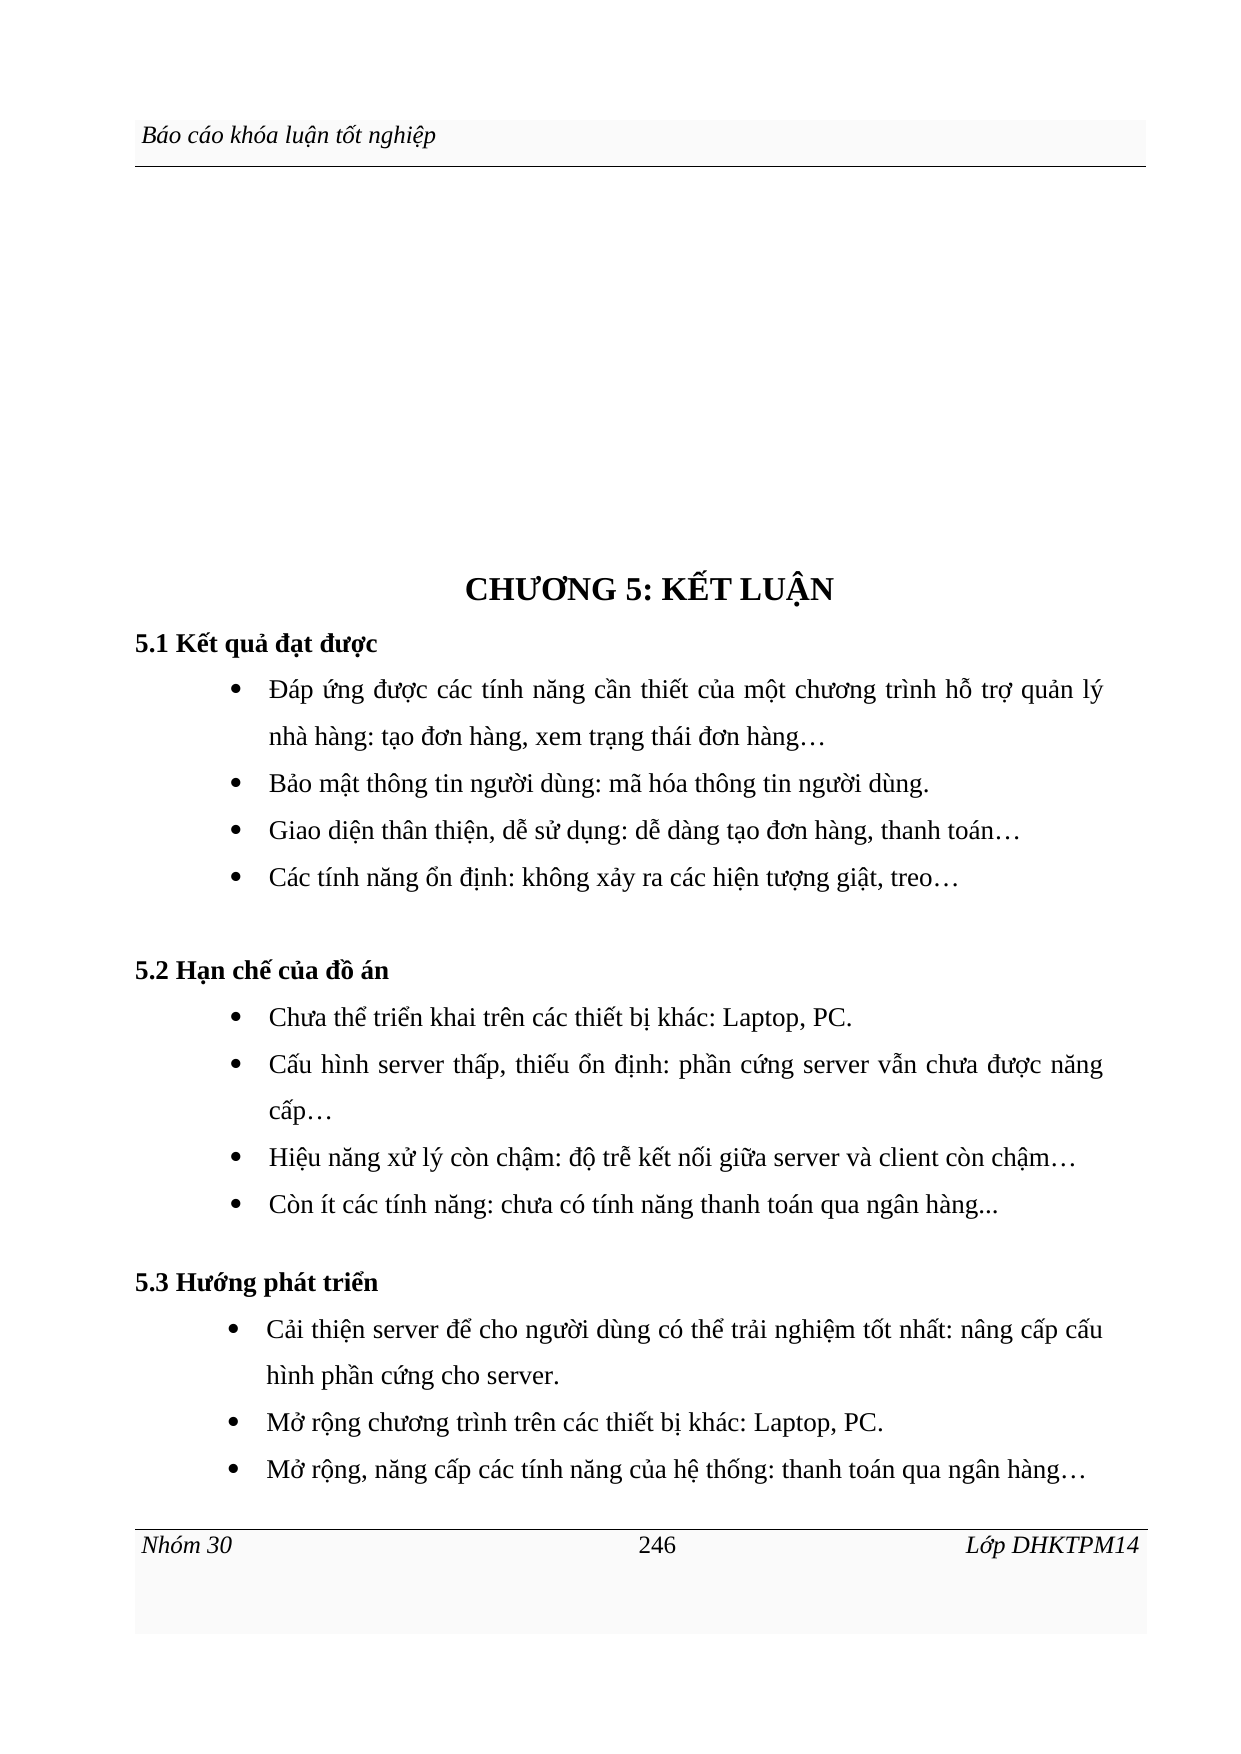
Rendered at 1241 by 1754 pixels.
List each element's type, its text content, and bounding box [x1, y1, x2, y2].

list Bảo mật thông tin người dùng: mã hóa thông tin người dùng. [231, 767, 1105, 798]
list Giao diện thân thiện, dễ sử dụng: dễ dàng tạo đơn hàng, thanh toán… [231, 814, 1105, 845]
list Hiệu năng xử lý còn chậm: độ trễ kết nối giữa server và client còn chậm… [231, 1141, 1105, 1172]
list Mở rộng chương trình trên các thiết bị khác: Laptop, PC. [229, 1406, 1105, 1437]
list Mở rộng, năng cấp các tính năng của hệ thống: thanh toán qua ngân hàng… [229, 1453, 1105, 1484]
subtitle Hạn chế của đồ án [135, 954, 1105, 985]
list Chưa thể triển khai trên các thiết bị khác: Laptop, PC. [231, 1001, 1105, 1032]
list Cải thiện server để cho người dùng có thể trải nghiệm tốt nhất: nâng cấp cấu hình phần cứng cho server. [229, 1313, 1105, 1391]
list Các tính năng ổn định: không xảy ra các hiện tượng giật, treo… [231, 861, 1105, 892]
list Đáp ứng được các tính năng cần thiết của một chương trình hỗ trợ quản lý nhà hàng: tạo đơn hàng, xem trạng thái đơn hàng… [231, 673, 1105, 751]
subtitle : KẾT LUẬN [135, 569, 1105, 608]
list Còn ít các tính năng: chưa có tính năng thanh toán qua ngân hàng... [231, 1188, 1105, 1219]
list Cấu hình server thấp, thiếu ổn định: phần cứng server vẫn chưa được năng cấp… [231, 1048, 1105, 1126]
subtitle Kết quả đạt được [135, 627, 1105, 658]
subtitle Hướng phát triển [135, 1266, 1105, 1297]
